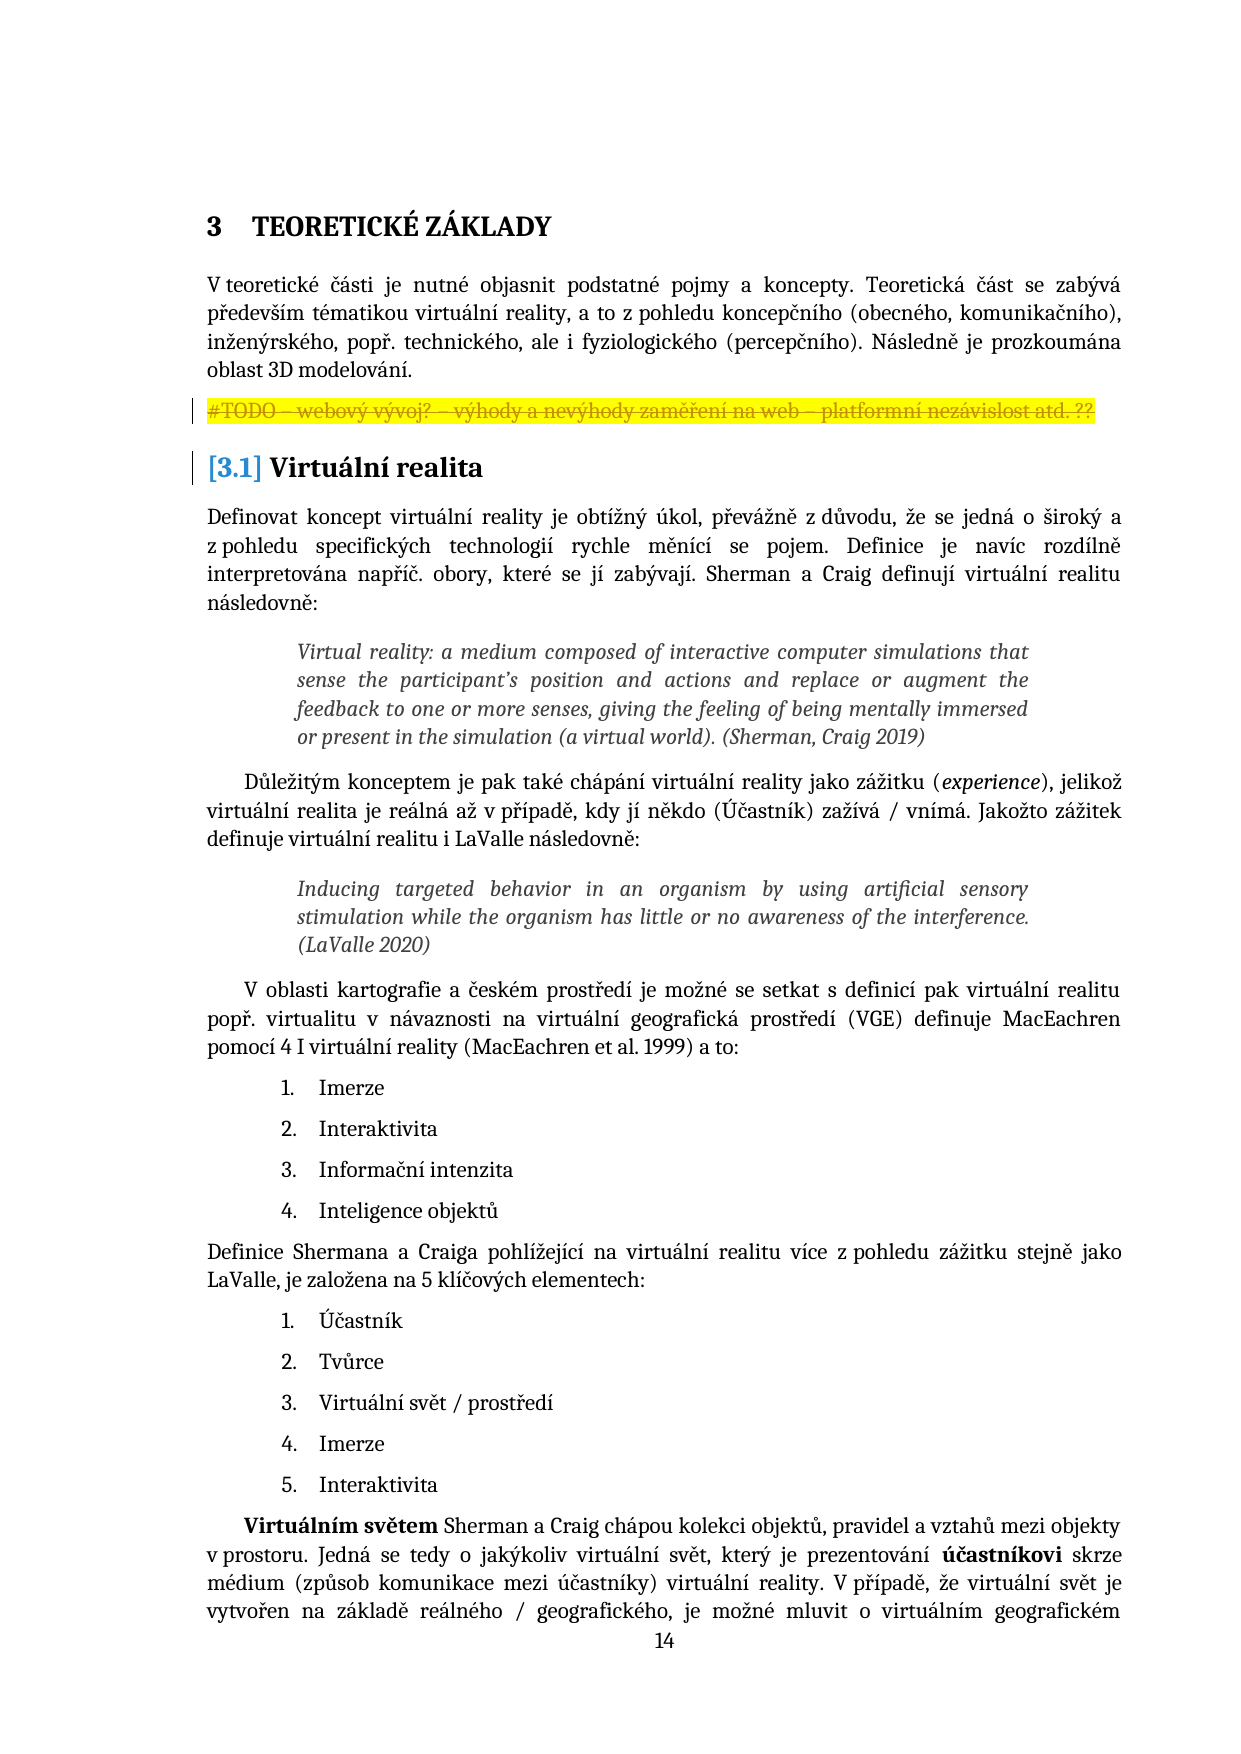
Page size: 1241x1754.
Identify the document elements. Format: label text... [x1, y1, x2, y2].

text V teoretické části je nutné objasnit podstatné pojmy a koncepty. Teoretická část se zabývá především tématikou virtuální reality, a to z pohledu koncepčního (obecného, komunikačního), inženýrského, popř. technického, ale i fyziologického (percepčního). Následně je prozkoumána oblast 3D modelování. [207, 272, 1122, 383]
text Definice Shermana a Craiga pohlížející na virtuální realitu více z pohledu zážitku stejně jako LaValle, je založena na 5 klíčových elementech: [207, 1239, 1122, 1294]
subtitle Virtuální realita [207, 451, 1122, 485]
list Interaktivita [281, 1472, 1122, 1498]
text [207, 1513, 1122, 1624]
text Důležitým konceptem je pak také chápání virtuální reality jako zážitku (experience), jelikož virtuální realita je reálná až v případě, kdy jí někdo (Účastník) zažívá / vnímá. Jakožto zážitek definuje virtuální realitu i LaValle následovně: [207, 769, 1122, 852]
text Definovat koncept virtuální reality je obtížný úkol, převážně z důvodu, že se jedná o široký a z pohledu specifických technologií rychle měnící se pojem. Definice je navíc rozdílně interpretována napříč. obory, které se jí zabývají. Sherman a Craig definují virtuální realitu následovně: [207, 504, 1122, 616]
text V oblasti kartografie a českém prostředí je možné se setkat s definicí pak virtuální realitu popř. virtualitu v návaznosti na virtuální geografická prostředí (VGE) definuje MacEachren pomocí 4 I virtuální reality (MacEachren et al. 1999) a to: [207, 977, 1122, 1061]
list Účastník [281, 1308, 1122, 1334]
list Virtuální svět / prostředí [281, 1390, 1122, 1416]
list Tvůrce [281, 1349, 1122, 1376]
list Informační intenzita [281, 1157, 1122, 1183]
list Imerze [281, 1431, 1122, 1457]
text Inducing targeted behavior in an organism by using artificial sensory stimulation while the organism has little or no awareness of the interference. (LaValle 2020) [297, 875, 1032, 958]
list Imerze [281, 1075, 1122, 1101]
list Interaktivita [281, 1116, 1122, 1142]
text Virtual reality: a medium composed of interactive computer simulations that sense the participant’s position and actions and replace or augment the feedback to one or more senses, giving the feeling of being mentally immersed or present in the simulation (a virtual world). (Sherman, Craig 2019) [297, 639, 1032, 750]
subtitle Teoretické základy [207, 211, 1122, 244]
list Inteligence objektů [281, 1198, 1122, 1224]
